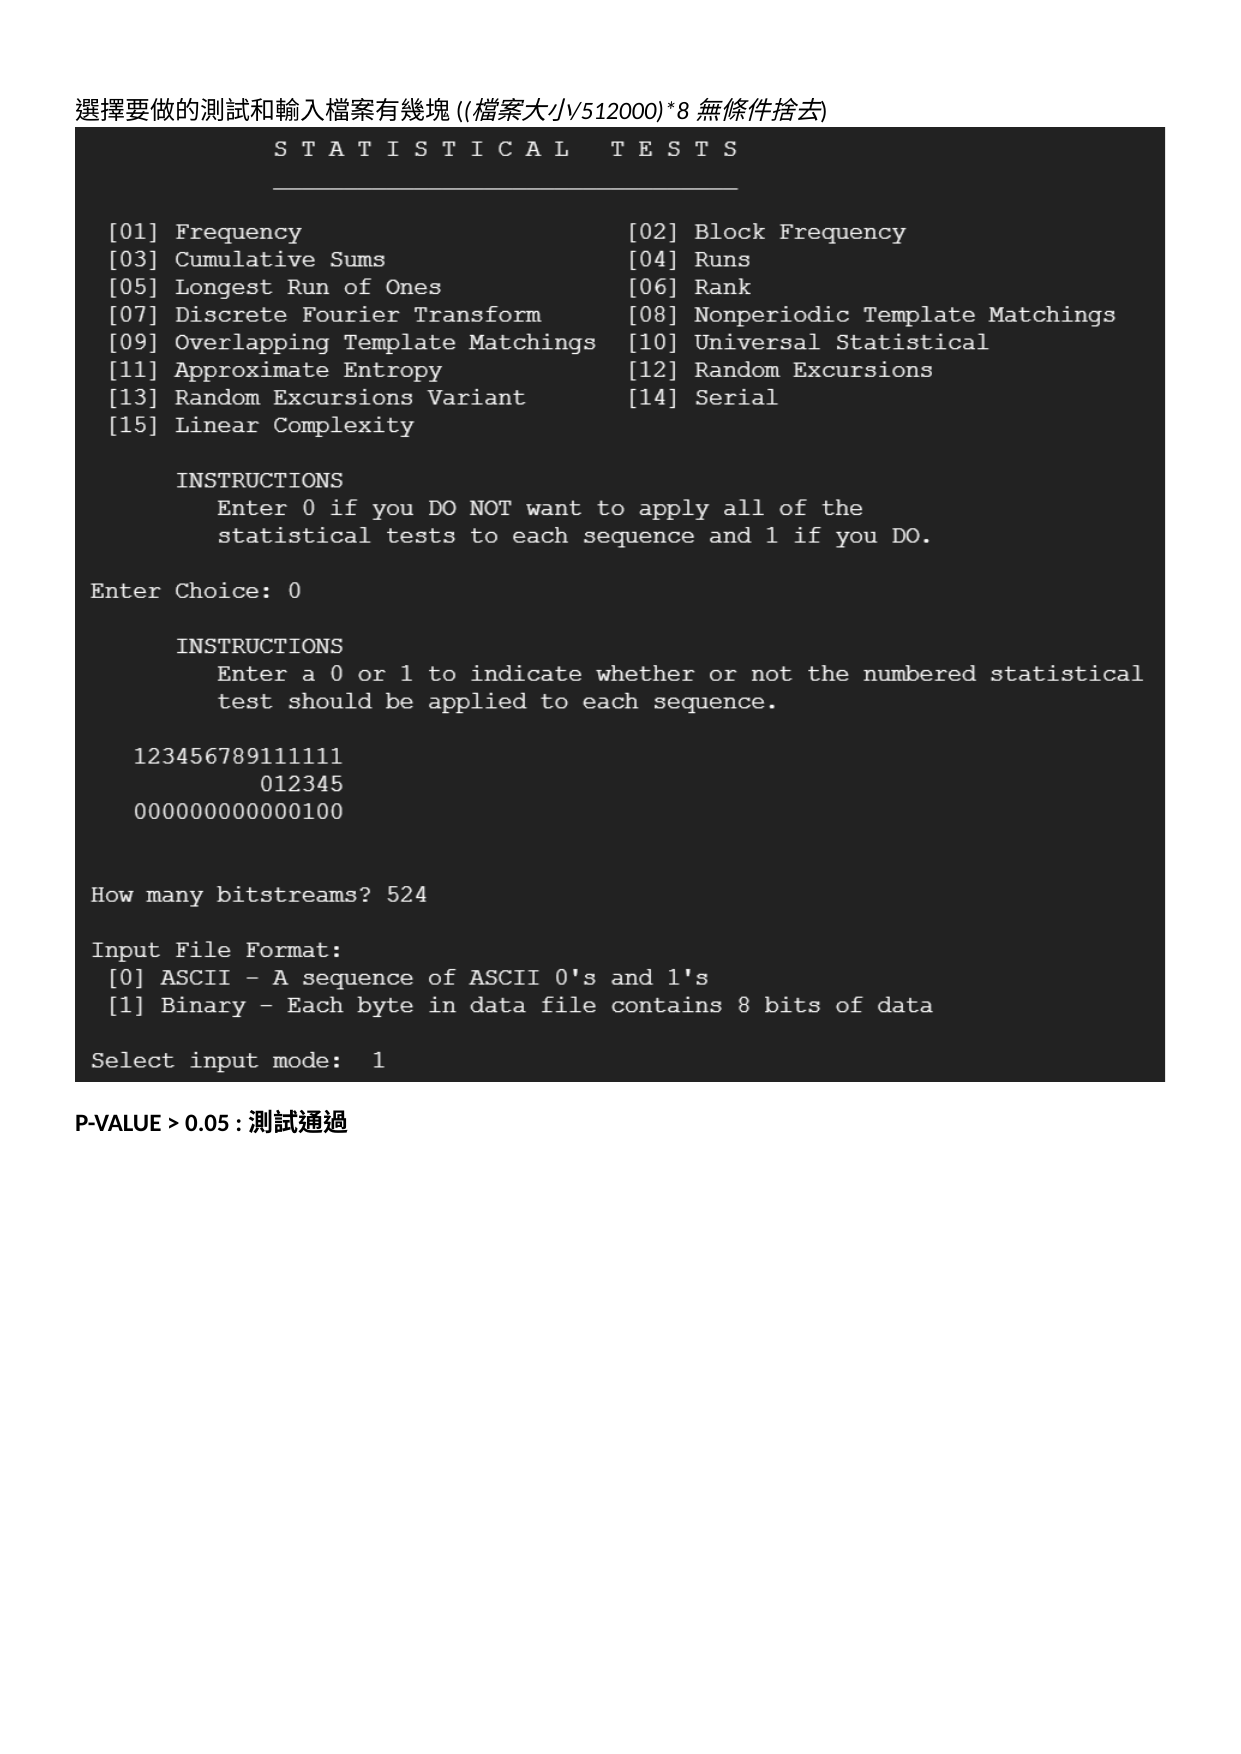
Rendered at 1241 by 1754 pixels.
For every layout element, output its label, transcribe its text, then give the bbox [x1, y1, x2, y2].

text 選擇要做的測試和輸入檔案有幾塊 ((檔案大小/512000)*8 無條件捨去) [75, 89, 1165, 127]
text P-VALUE > 0.05 : 測試通過 [75, 1102, 1165, 1139]
picture [75, 127, 1166, 1082]
